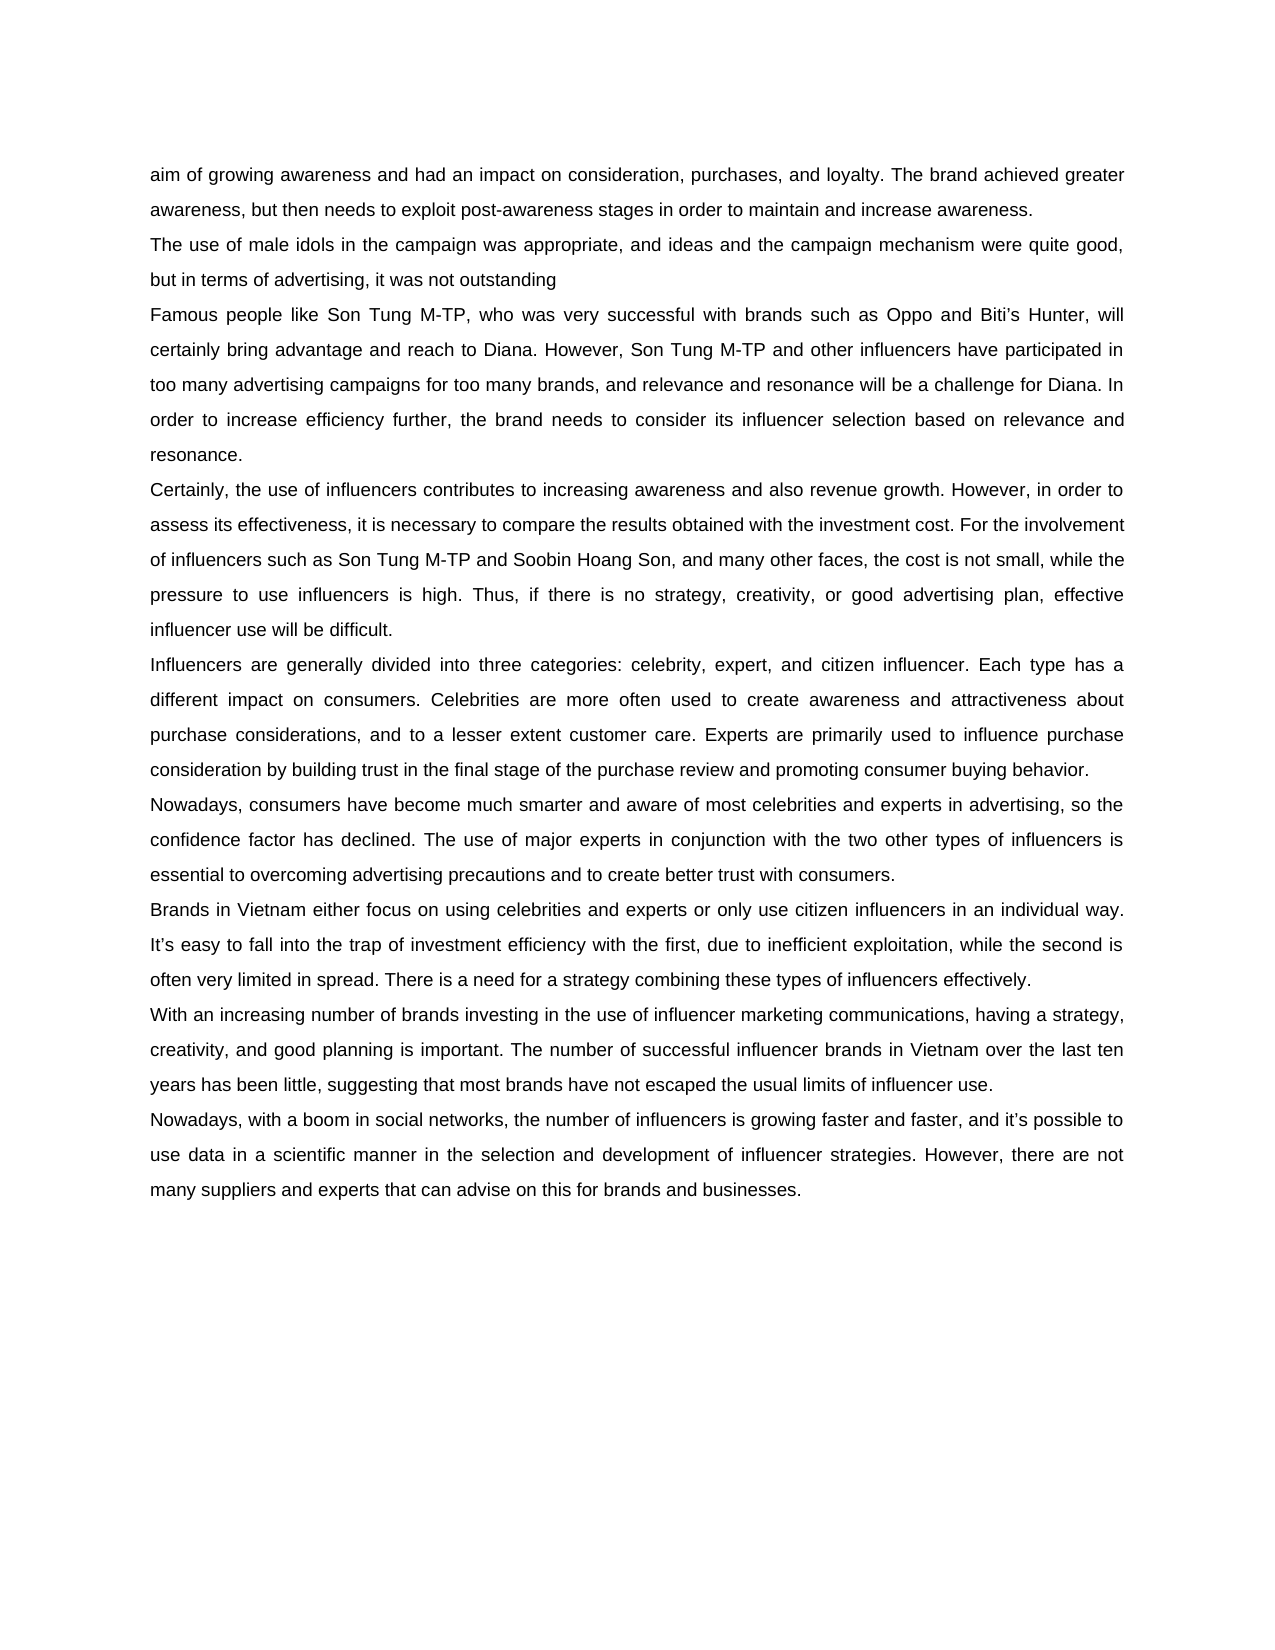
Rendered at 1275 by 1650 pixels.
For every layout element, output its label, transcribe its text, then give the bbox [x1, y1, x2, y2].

text With an increasing number of brands investing in the use of influencer marketing communications, having a strategy, creativity, and good planning is important. The number of successful influencer brands in Vietnam over the last ten years has been little, suggesting that most brands have not escaped the usual limits of influencer use. [150, 990, 1125, 1095]
text Brands in Vietnam either focus on using celebrities and experts or only use citizen influencers in an individual way. It’s easy to fall into the trap of investment efficiency with the first, due to inefficient exploitation, while the second is often very limited in spread. There is a need for a strategy combining these types of influencers effectively. [150, 885, 1125, 990]
text Nowadays, consumers have become much smarter and aware of most celebrities and experts in advertising, so the confidence factor has declined. The use of major experts in conjunction with the two other types of influencers is essential to overcoming advertising precautions and to create better trust with consumers. [150, 780, 1125, 885]
text Nowadays, with a boom in social networks, the number of influencers is growing faster and faster, and it’s possible to use data in a scientific manner in the selection and development of influencer strategies. However, there are not many suppliers and experts that can advise on this for brands and businesses. [150, 1095, 1125, 1200]
text The use of male idols in the campaign was appropriate, and ideas and the campaign mechanism were quite good, but in terms of advertising, it was not outstanding [150, 220, 1125, 290]
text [150, 150, 1125, 220]
text Certainly, the use of influencers contributes to increasing awareness and also revenue growth. However, in order to assess its effectiveness, it is necessary to compare the results obtained with the investment cost. For the involvement of influencers such as Son Tung M-TP and Soobin Hoang Son, and many other faces, the cost is not small, while the pressure to use influencers is high. Thus, if there is no strategy, creativity, or good advertising plan, effective influencer use will be difficult. [150, 465, 1125, 640]
text Influencers are generally divided into three categories: celebrity, expert, and citizen influencer. Each type has a different impact on consumers. Celebrities are more often used to create awareness and attractiveness about purchase considerations, and to a lesser extent customer care. Experts are primarily used to influence purchase consideration by building trust in the final stage of the purchase review and promoting consumer buying behavior. [150, 640, 1125, 780]
text Famous people like Son Tung M-TP, who was very successful with brands such as Oppo and Biti’s Hunter, will certainly bring advantage and reach to Diana. However, Son Tung M-TP and other influencers have participated in too many advertising campaigns for too many brands, and relevance and resonance will be a challenge for Diana. In order to increase efficiency further, the brand needs to consider its influencer selection based on relevance and resonance. [150, 290, 1125, 465]
